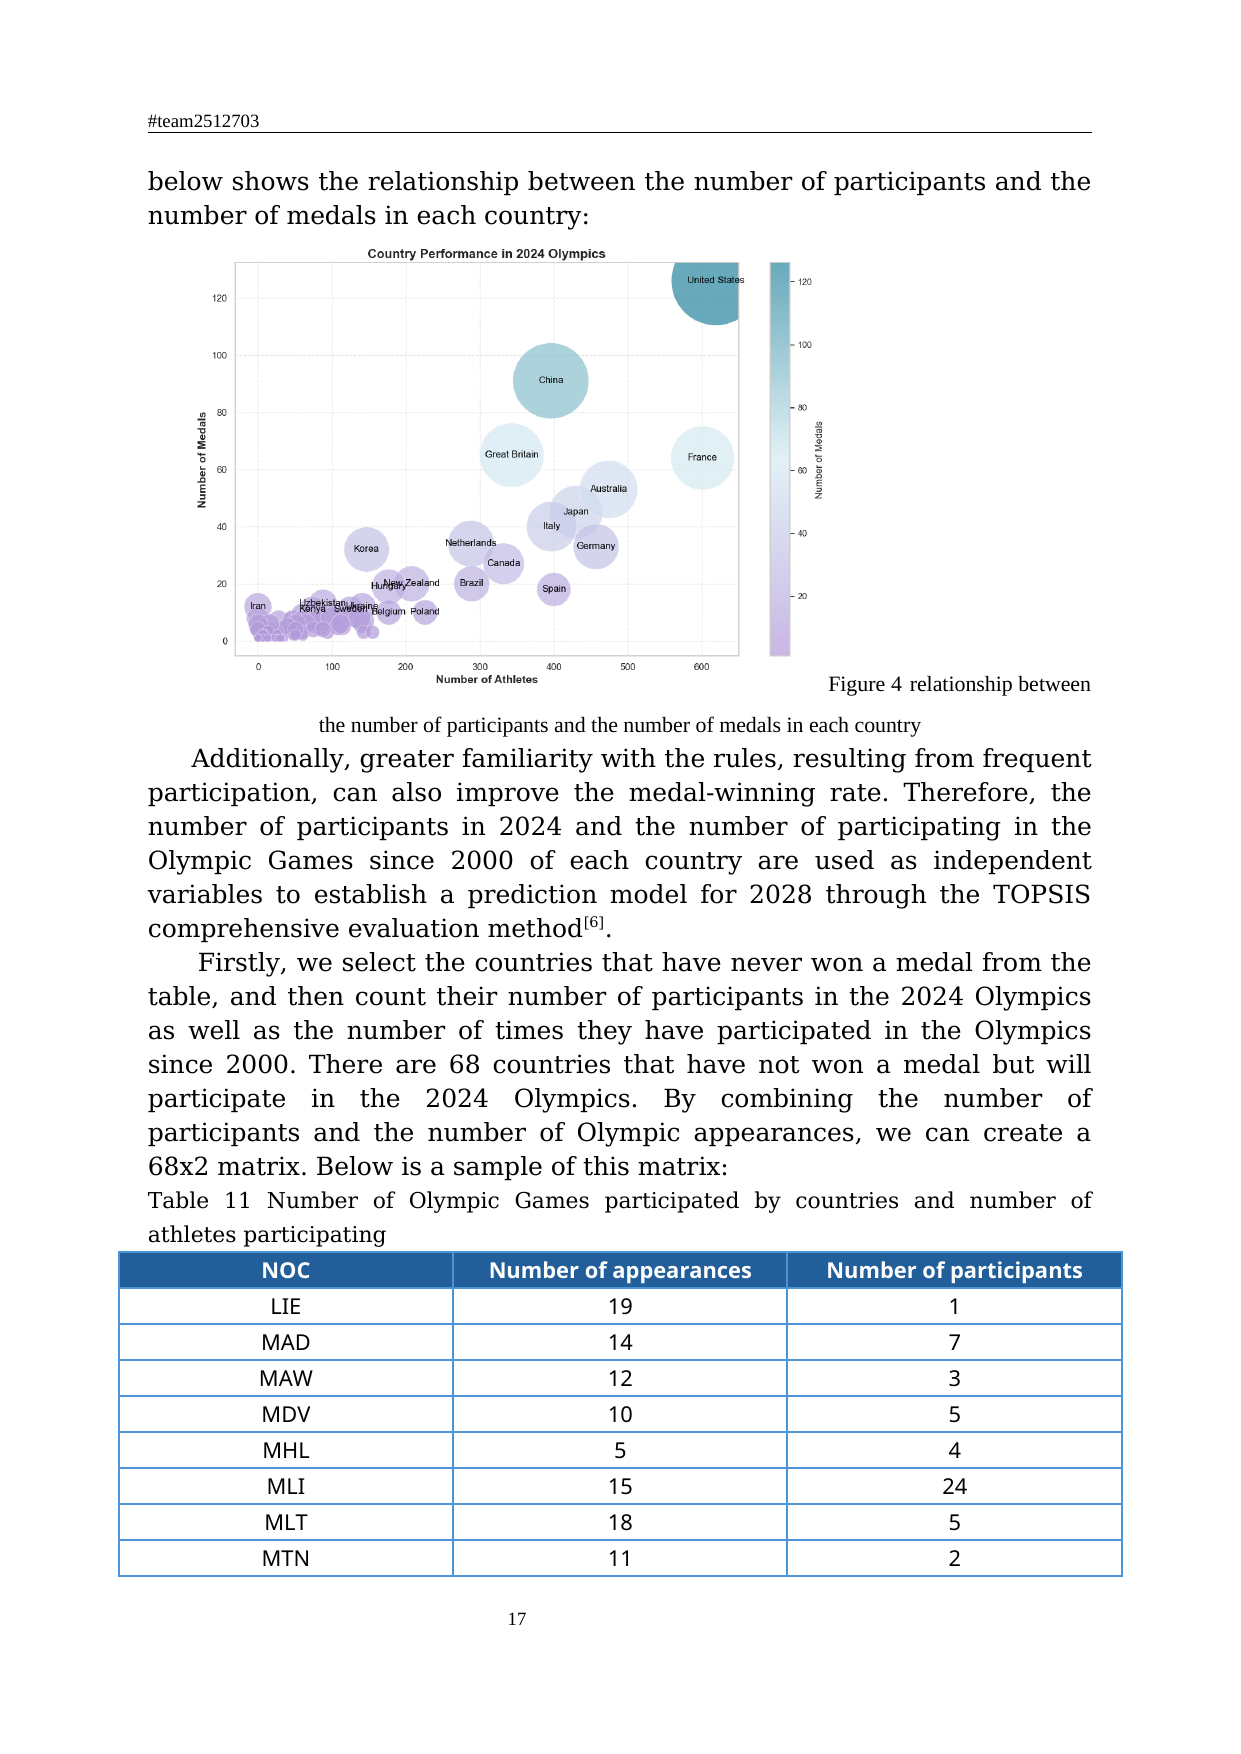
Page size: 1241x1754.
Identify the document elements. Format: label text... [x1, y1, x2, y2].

text Therefore, the number of participants in 2024 and the number of participating in the Olympic Games since 2000 of each country are used as independent variables to establish a prediction model for 2028 through the TOPSIS comprehensive evaluation method[6]. [148, 741, 1092, 945]
table_cell MLT [120, 1505, 452, 1539]
table_cell 2 [788, 1541, 1121, 1575]
table_cell 3 [788, 1361, 1121, 1395]
picture [192, 243, 829, 691]
table_cell 5 [788, 1505, 1121, 1539]
table_cell MTN [120, 1541, 452, 1575]
table_cell 15 [454, 1469, 786, 1503]
table_cell 18 [454, 1505, 786, 1539]
table_header Number of participants [788, 1253, 1121, 1287]
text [148, 164, 1092, 232]
table_header NOC [120, 1253, 452, 1287]
table_cell 10 [454, 1397, 786, 1431]
table_cell 11 [454, 1541, 786, 1575]
table_cell MAW [120, 1361, 452, 1395]
table_cell MHL [120, 1433, 452, 1467]
table_cell 7 [788, 1325, 1121, 1359]
table_cell MAD [120, 1325, 452, 1359]
table_cell 12 [454, 1361, 786, 1395]
table_cell 1 [788, 1289, 1121, 1323]
table_cell 5 [454, 1433, 786, 1467]
table_header Number of appearances [454, 1253, 786, 1287]
text Table Number of Olympic Games participated by countries and number of athletes participating [148, 1183, 1092, 1251]
table_cell MLI [120, 1469, 452, 1503]
table_cell 24 [788, 1469, 1121, 1503]
table_cell MDV [120, 1397, 452, 1431]
table_cell 4 [788, 1433, 1121, 1467]
table_cell 14 [454, 1325, 786, 1359]
table_cell 5 [788, 1397, 1121, 1431]
table_cell 19 [454, 1289, 786, 1323]
table_cell LIE [120, 1289, 452, 1323]
